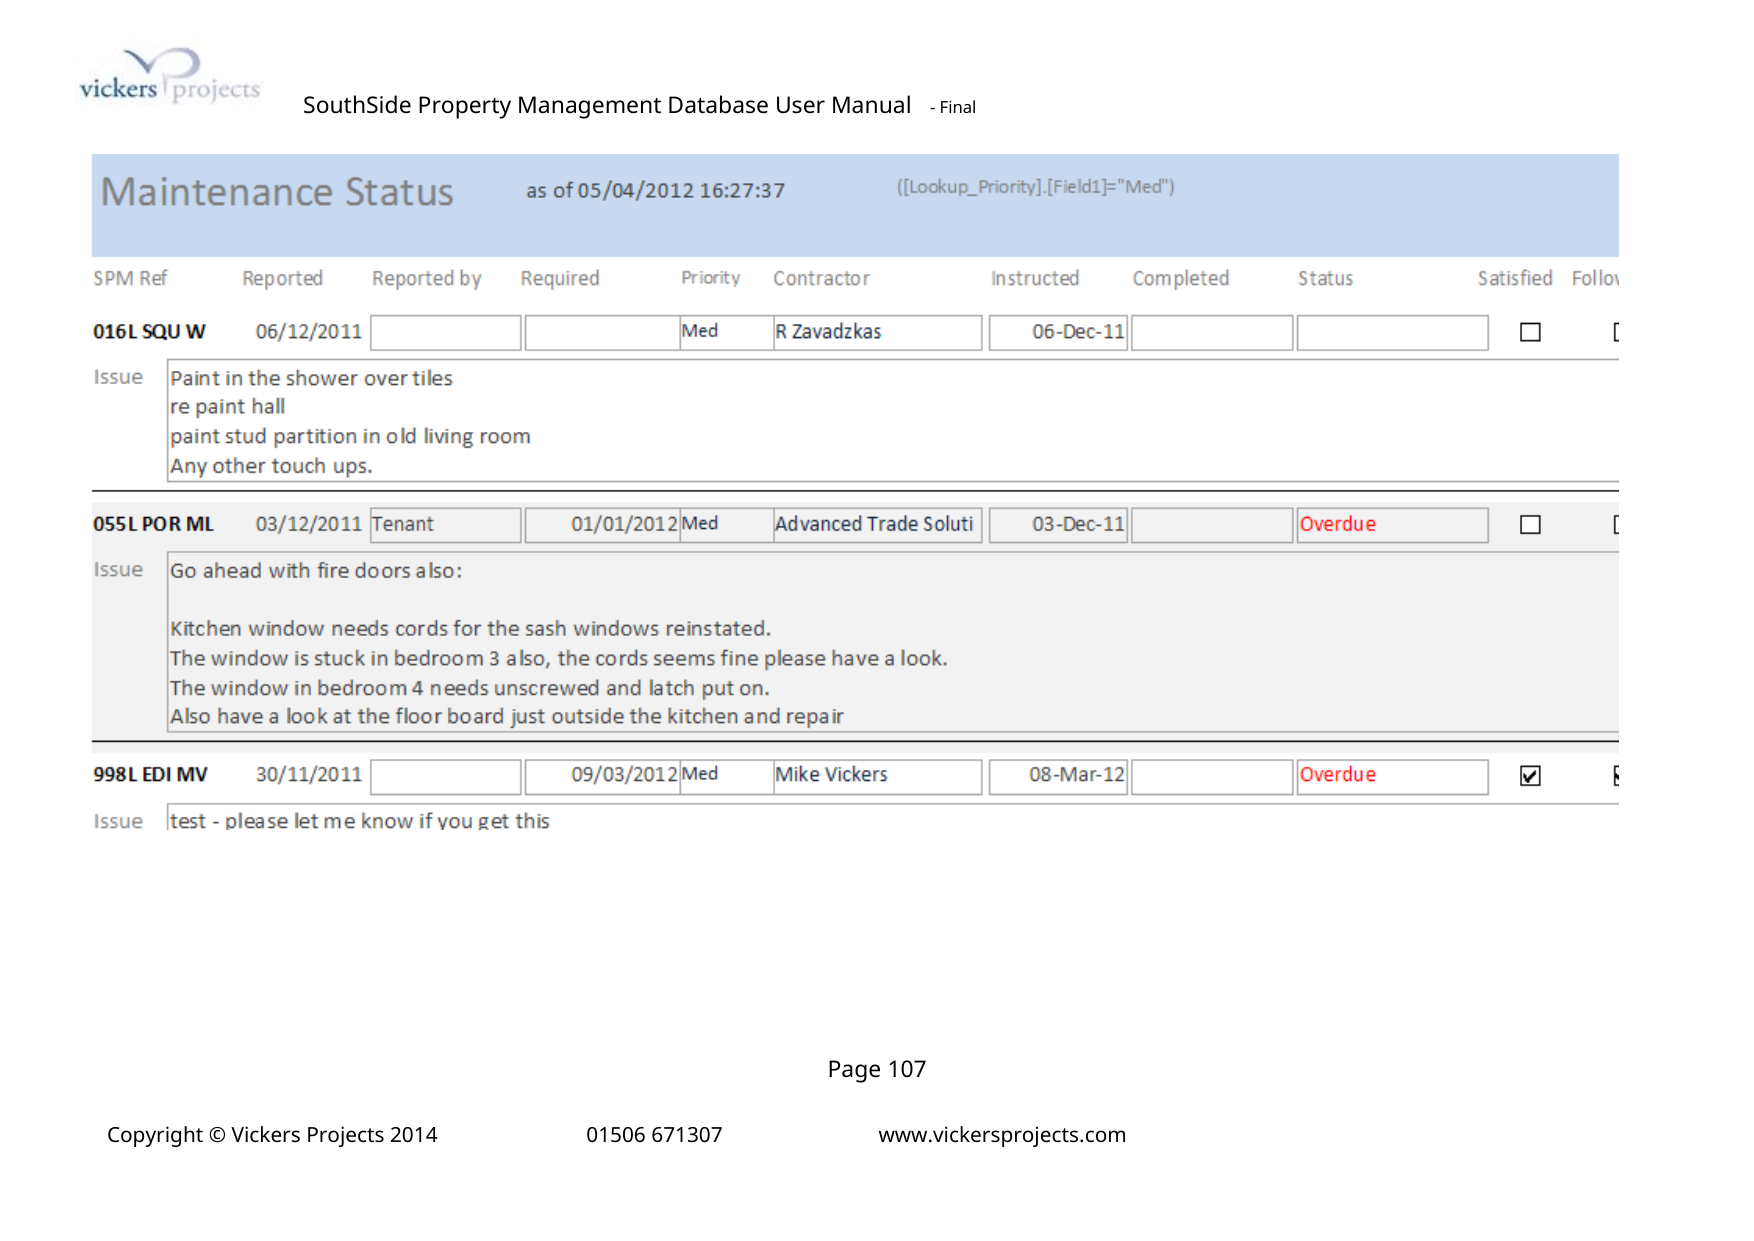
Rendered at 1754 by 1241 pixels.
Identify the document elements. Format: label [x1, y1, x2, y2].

picture [75, 35, 268, 114]
